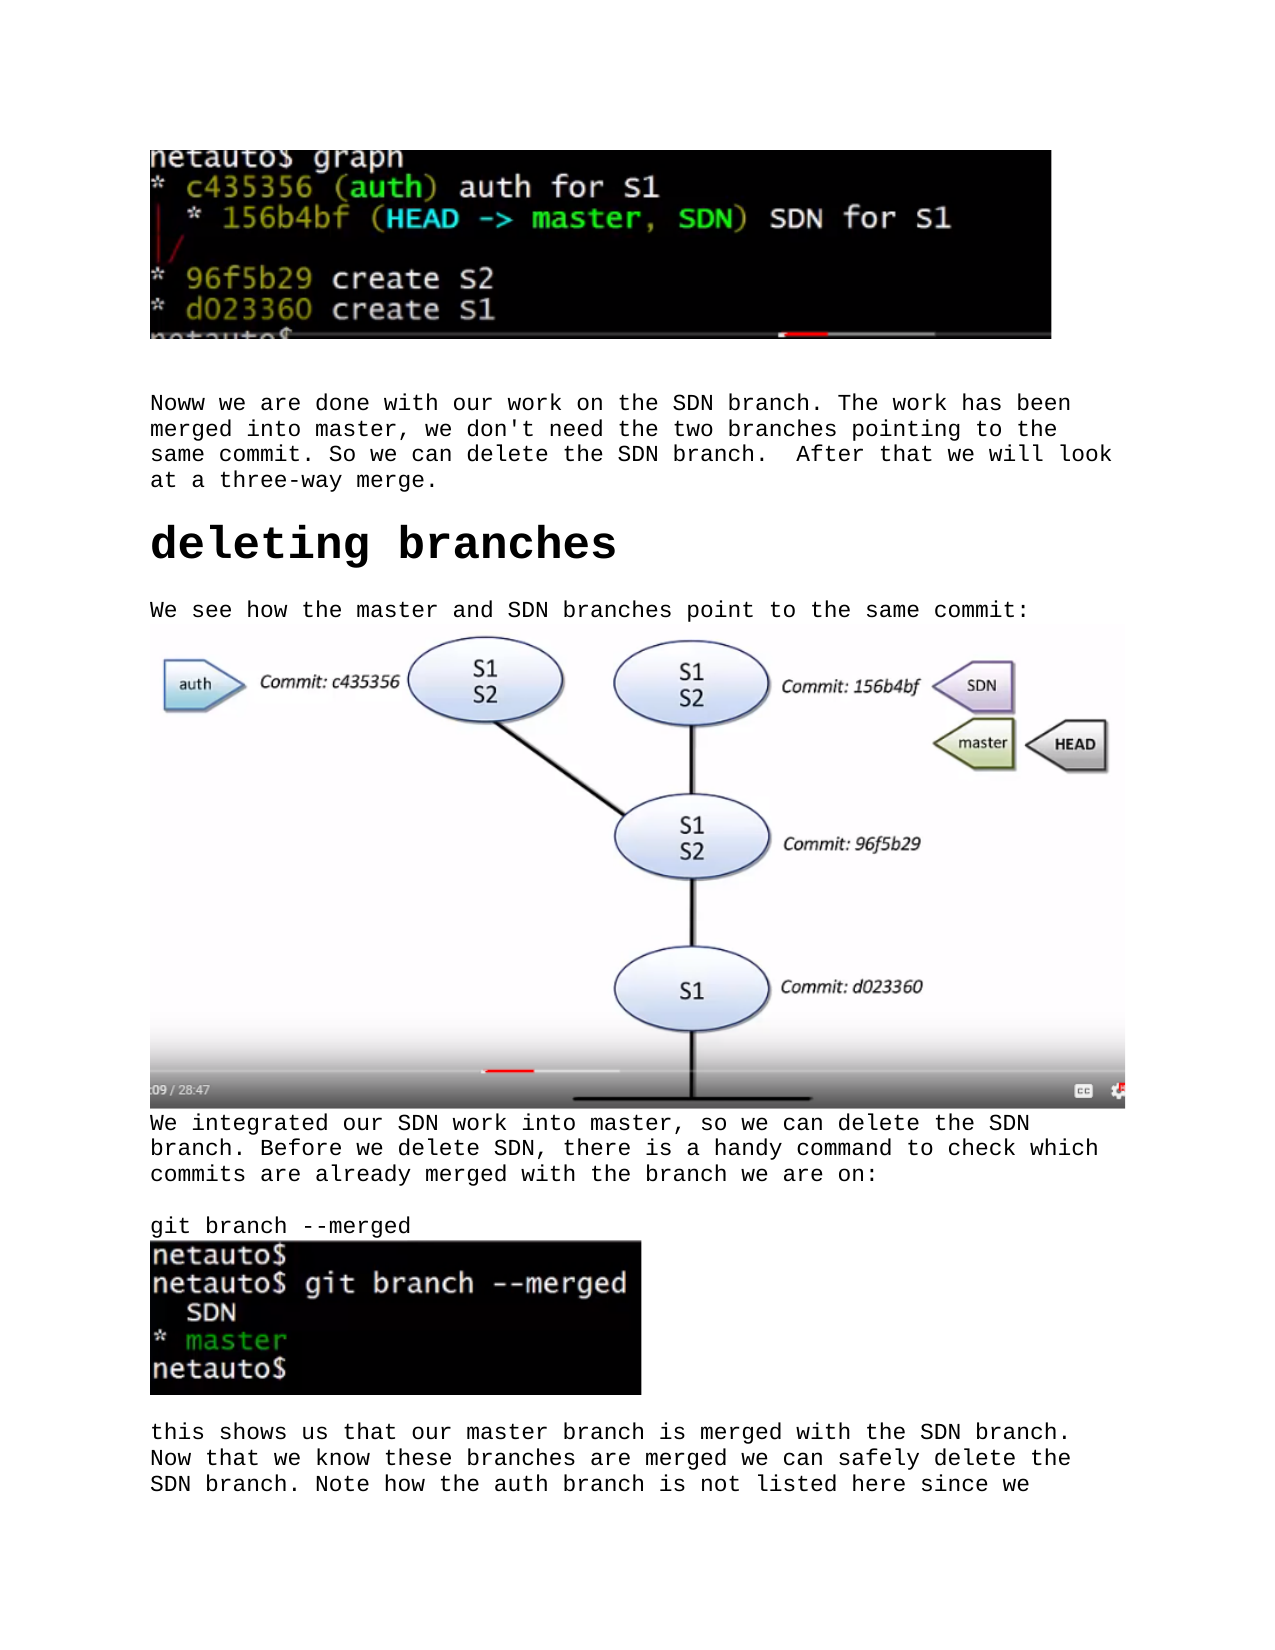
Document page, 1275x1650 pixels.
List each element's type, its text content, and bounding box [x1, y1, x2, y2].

picture [150, 1240, 642, 1395]
text We see how the master and SDN branches point to the same commit: [150, 598, 1125, 624]
text deleting branches [150, 521, 1125, 573]
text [150, 1421, 1125, 1498]
text git branch --merged [150, 1214, 1125, 1241]
text Noww we are done with our work on the SDN branch. The work has been merged into master, we don't need the two branches pointing to the same commit. So we can delete the SDN branch. After that we will look at a three-way merge. [150, 391, 1125, 495]
picture [150, 624, 1125, 1111]
picture [150, 150, 1052, 339]
text We integrated our SDN work into master, so we can delete the SDN branch. Before we delete SDN, there is a handy command to check which commits are already merged with the branch we are on: [150, 1111, 1125, 1189]
